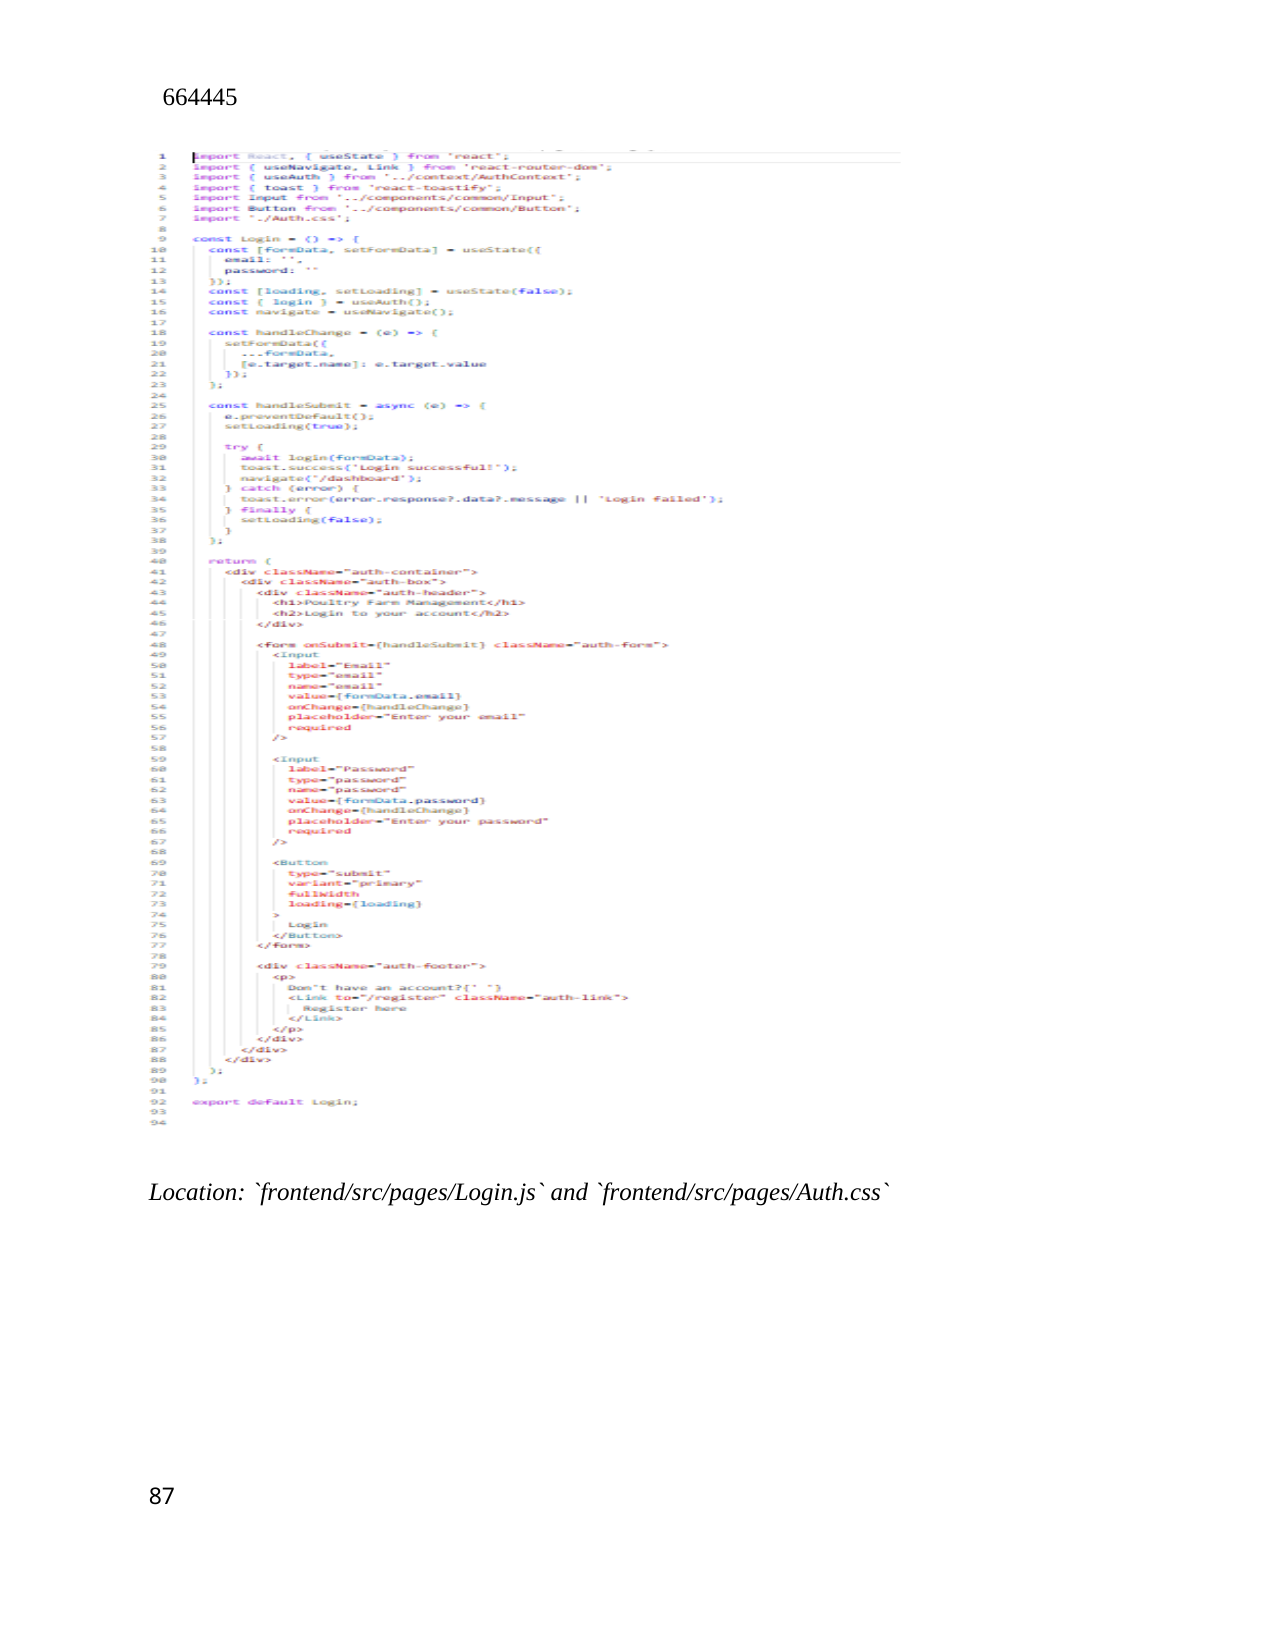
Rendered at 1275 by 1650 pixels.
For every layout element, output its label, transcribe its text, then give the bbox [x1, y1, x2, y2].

text Location: `frontend/src/pages/Login.js` and `frontend/src/pages/Auth.css` [148, 1177, 1205, 1206]
picture [148, 150, 901, 1134]
